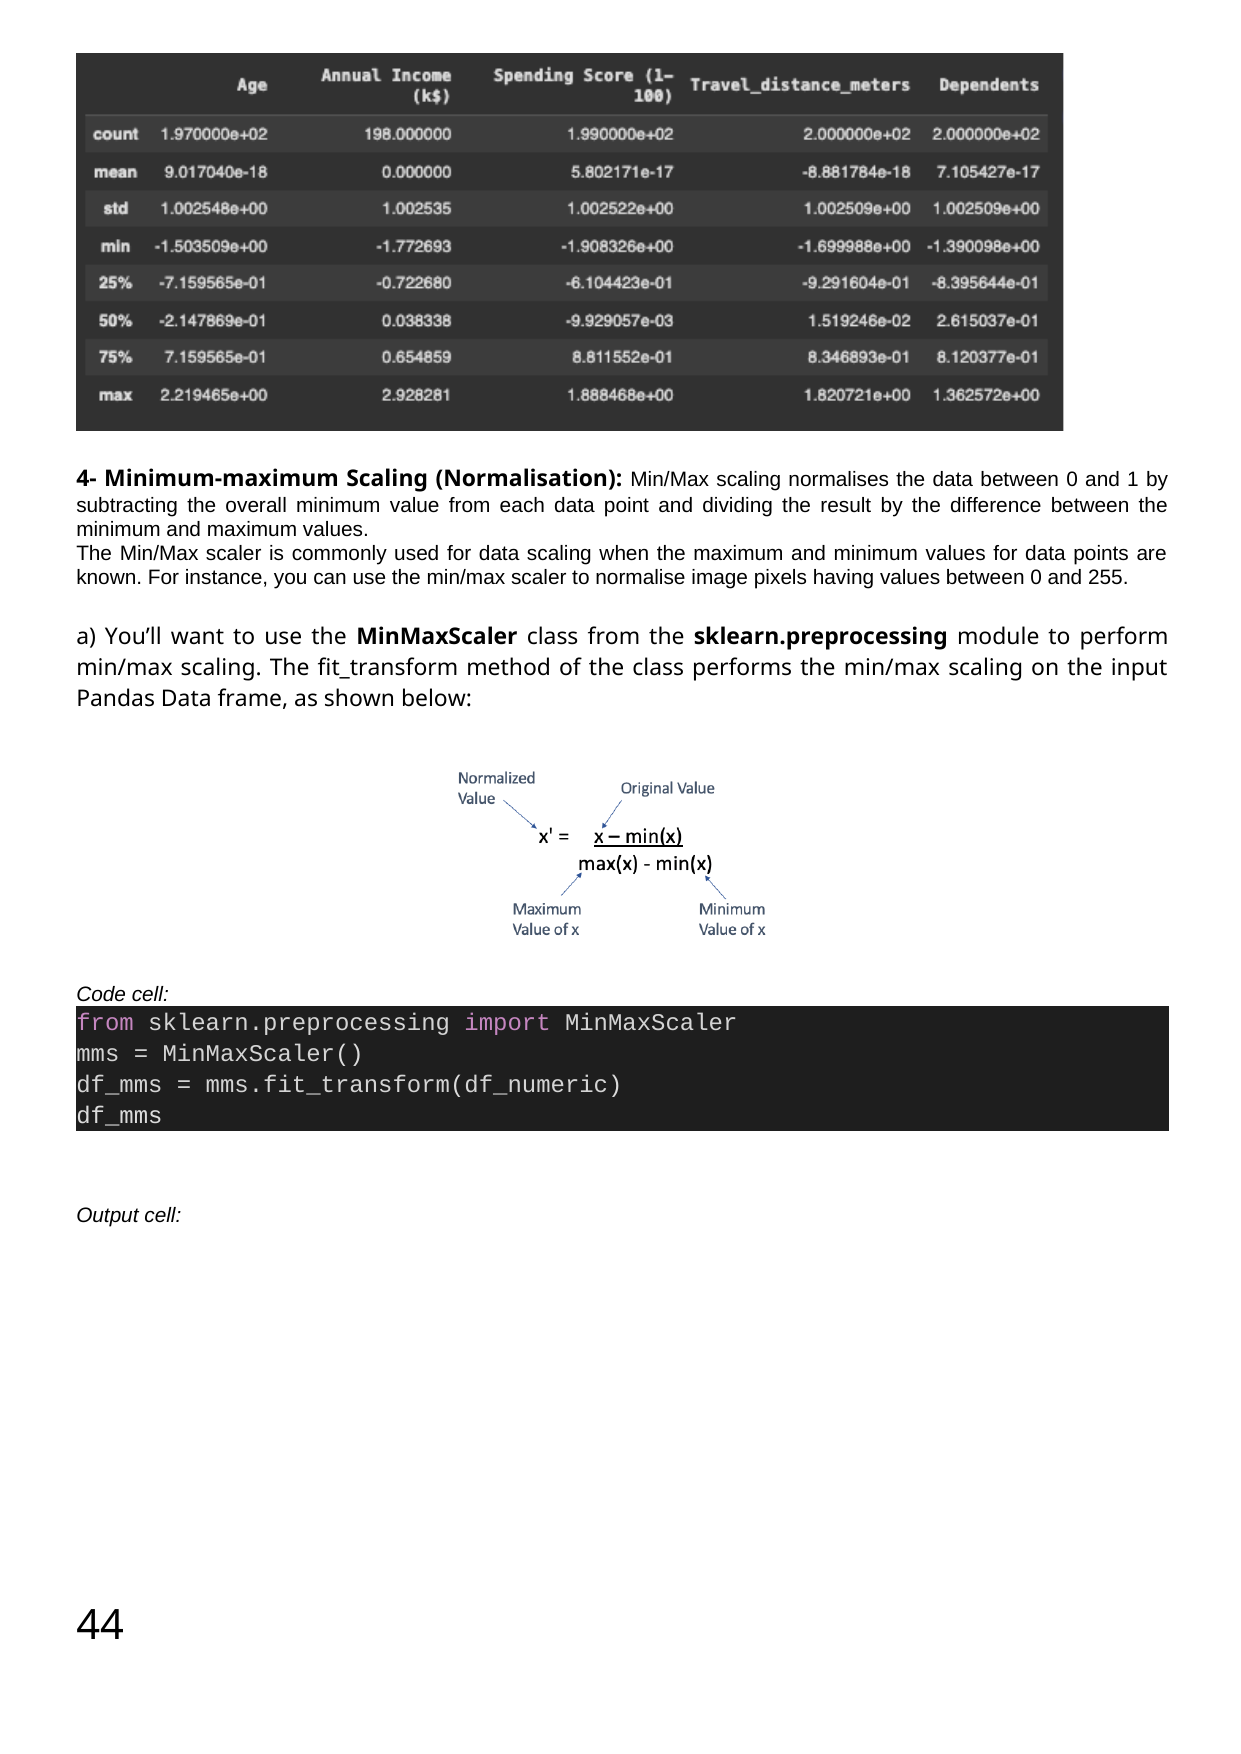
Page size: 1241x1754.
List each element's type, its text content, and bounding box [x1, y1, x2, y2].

text from sklearn.preprocessing import MinMaxScaler [76, 1006, 1169, 1037]
text a) You’ll want to use the MinMaxScaler class from the sklearn.preprocessing module to perform min/max scaling. The fit_transform method of the class performs the min/max scaling on the input Pandas Data frame, as shown below: [76, 620, 1169, 714]
text The Min/Max scaler is commonly used for data scaling when the maximum and minimum values for data points are known. For instance, you can use the min/max scaler to normalise image pixels having values between 0 and 255. [76, 541, 1169, 589]
text Output cell: [76, 1203, 1169, 1227]
text df_mms = mms.fit_transform(df_numeric) [76, 1068, 1169, 1100]
picture [76, 53, 1064, 431]
text 4- Minimum-maximum Scaling (Normalisation): Min/Max scaling normalises the data between 0 and 1 by subtracting the overall minimum value from each data point and dividing the result by the difference between the minimum and maximum values. [76, 462, 1169, 541]
text mms = MinMaxScaler() [76, 1037, 1169, 1068]
text df_mms [76, 1100, 1169, 1131]
text Code cell: [76, 982, 1169, 1006]
picture [443, 745, 802, 951]
